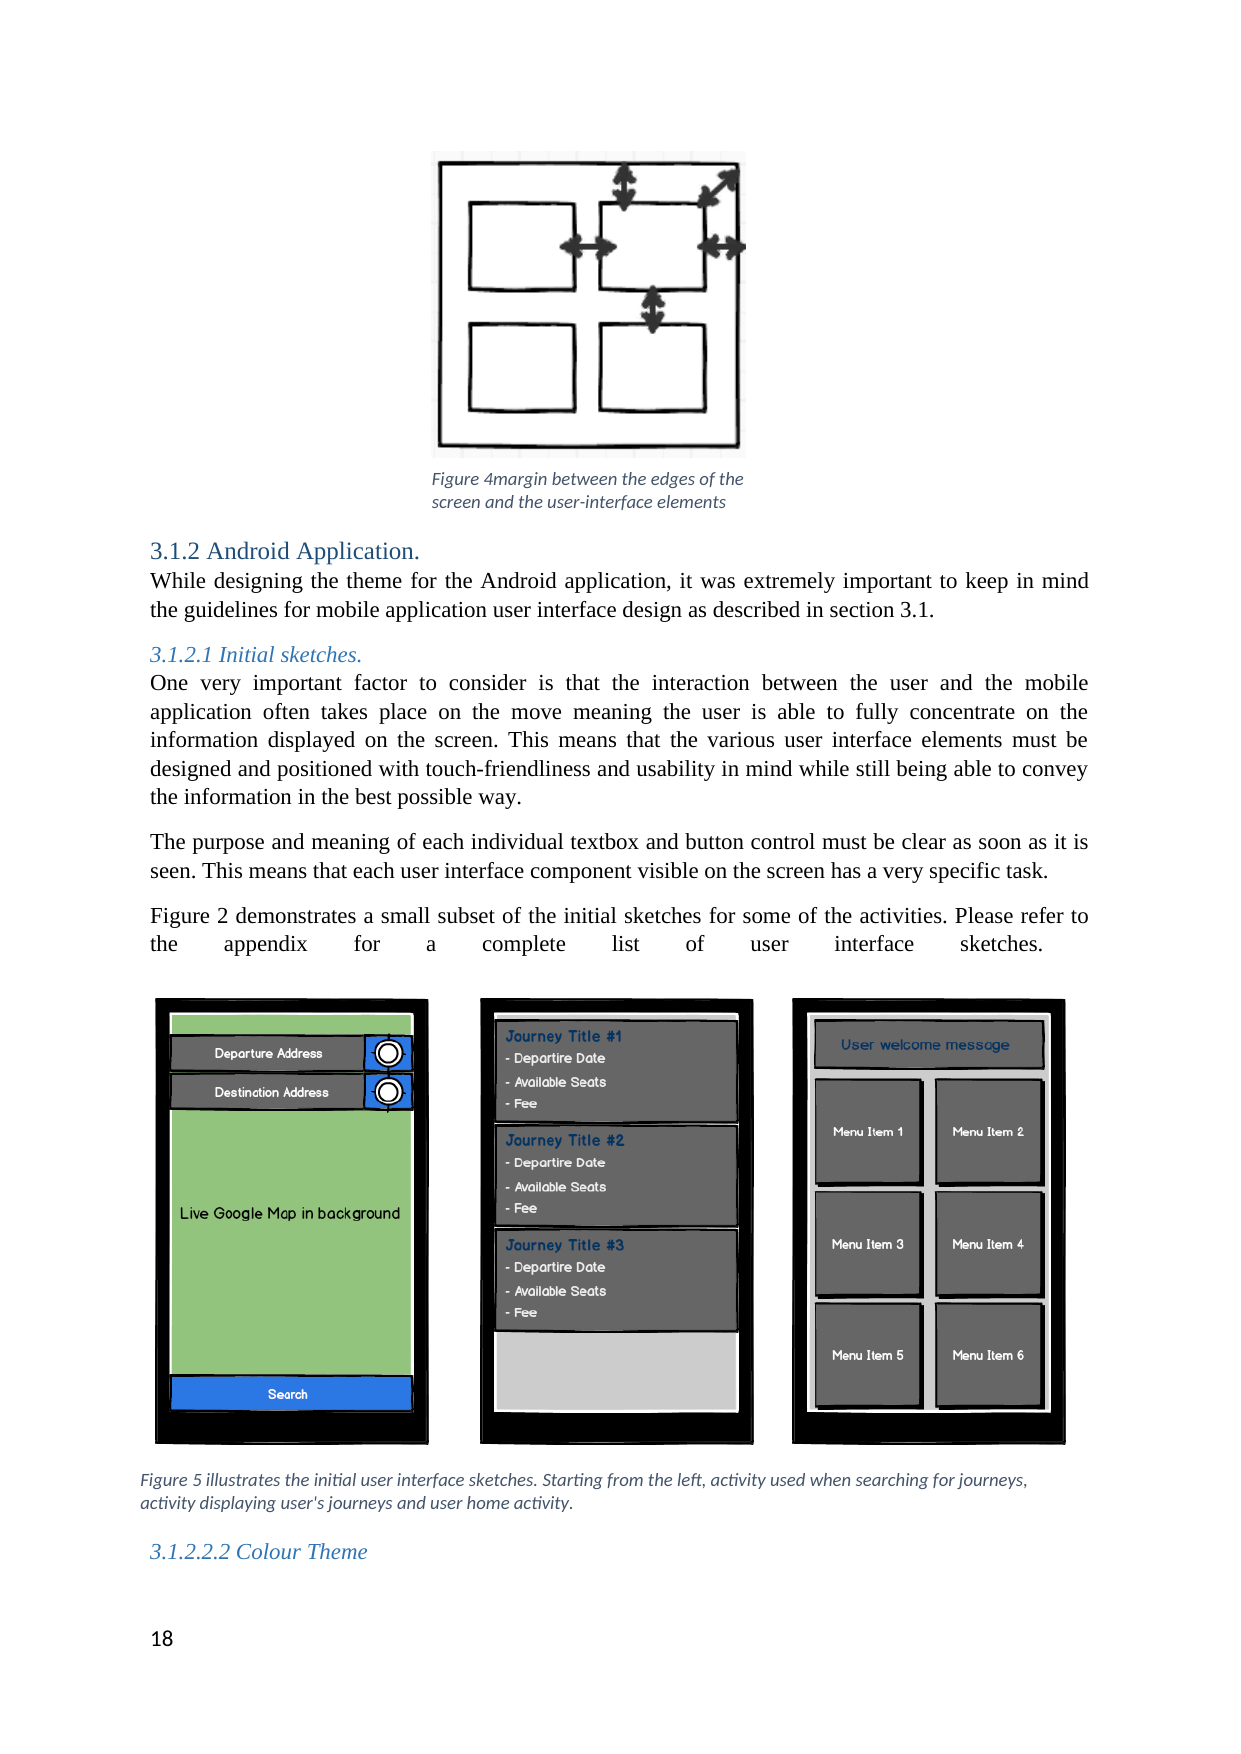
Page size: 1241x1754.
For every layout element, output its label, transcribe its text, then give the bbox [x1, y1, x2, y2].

subtitle 3.1.2 Android Application. [150, 154, 1090, 565]
subtitle 3.1.2.1 Initial sketches. [150, 641, 1090, 667]
picture [431, 151, 746, 458]
picture [140, 983, 1080, 1459]
text One very important factor to consider is that the interaction between the user and the mobile application often takes place on the move meaning the user is able to fully concentrate on the information displayed on the screen. This means that the various user interface elements must be designed and positioned with touch-friendliness and usability in mind while still being able to convey the information in the best possible way. [150, 669, 1090, 809]
text The purpose and meaning of each individual textbox and button control must be clear as soon as it is seen. This means that each user interface component visible on the screen has a very specific task. [150, 828, 1090, 883]
text While designing the theme for the Android application, it was extremely important to keep in mind the guidelines for mobile application user interface design as described in section 3.1. [150, 567, 1090, 622]
